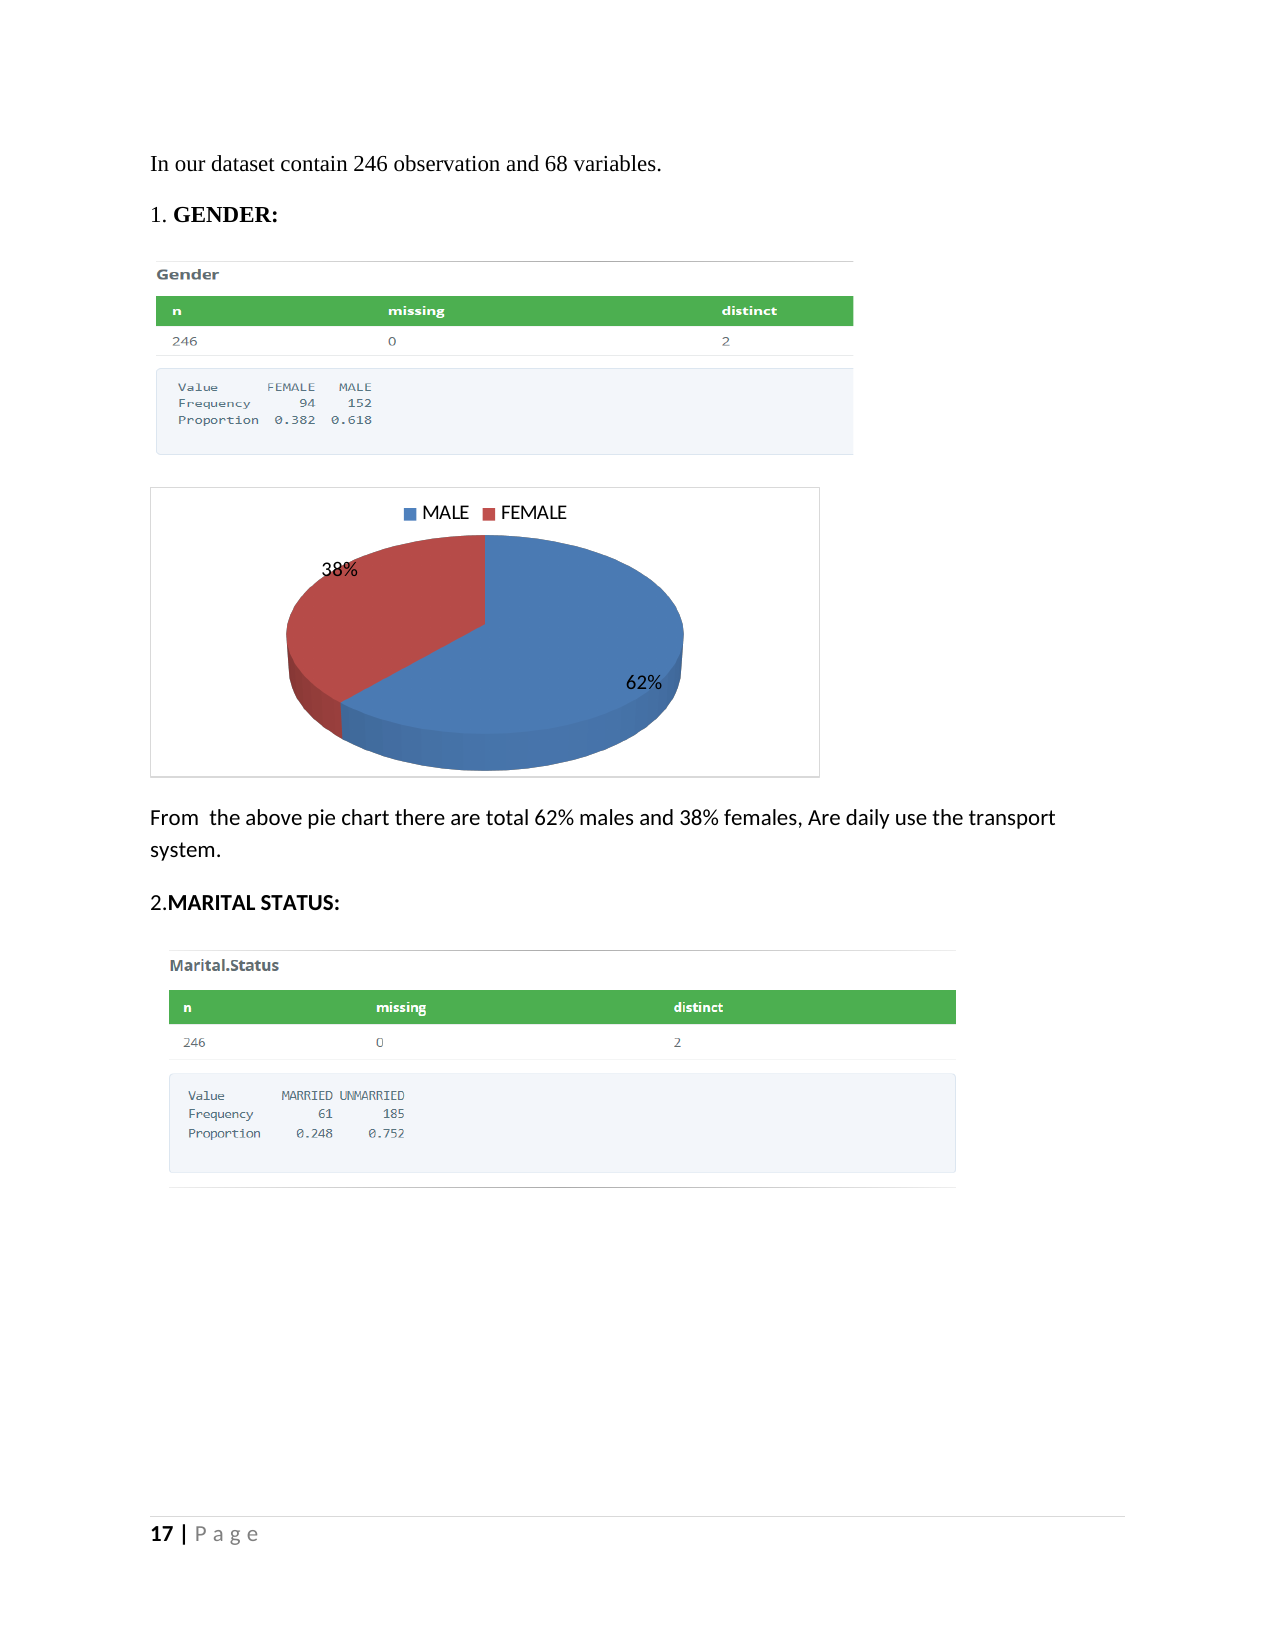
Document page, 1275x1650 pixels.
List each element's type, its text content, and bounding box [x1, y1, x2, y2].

picture [150, 940, 999, 1192]
text 1. GENDER: [150, 201, 1125, 227]
text In our dataset contain 246 observation and 68 variables. [150, 150, 1125, 176]
text 2.MARITAL STATUS: [150, 888, 1125, 916]
picture [150, 252, 854, 462]
text From the above pie chart there are total 62% males and 38% females, Are daily use the transport system. [150, 803, 1125, 863]
